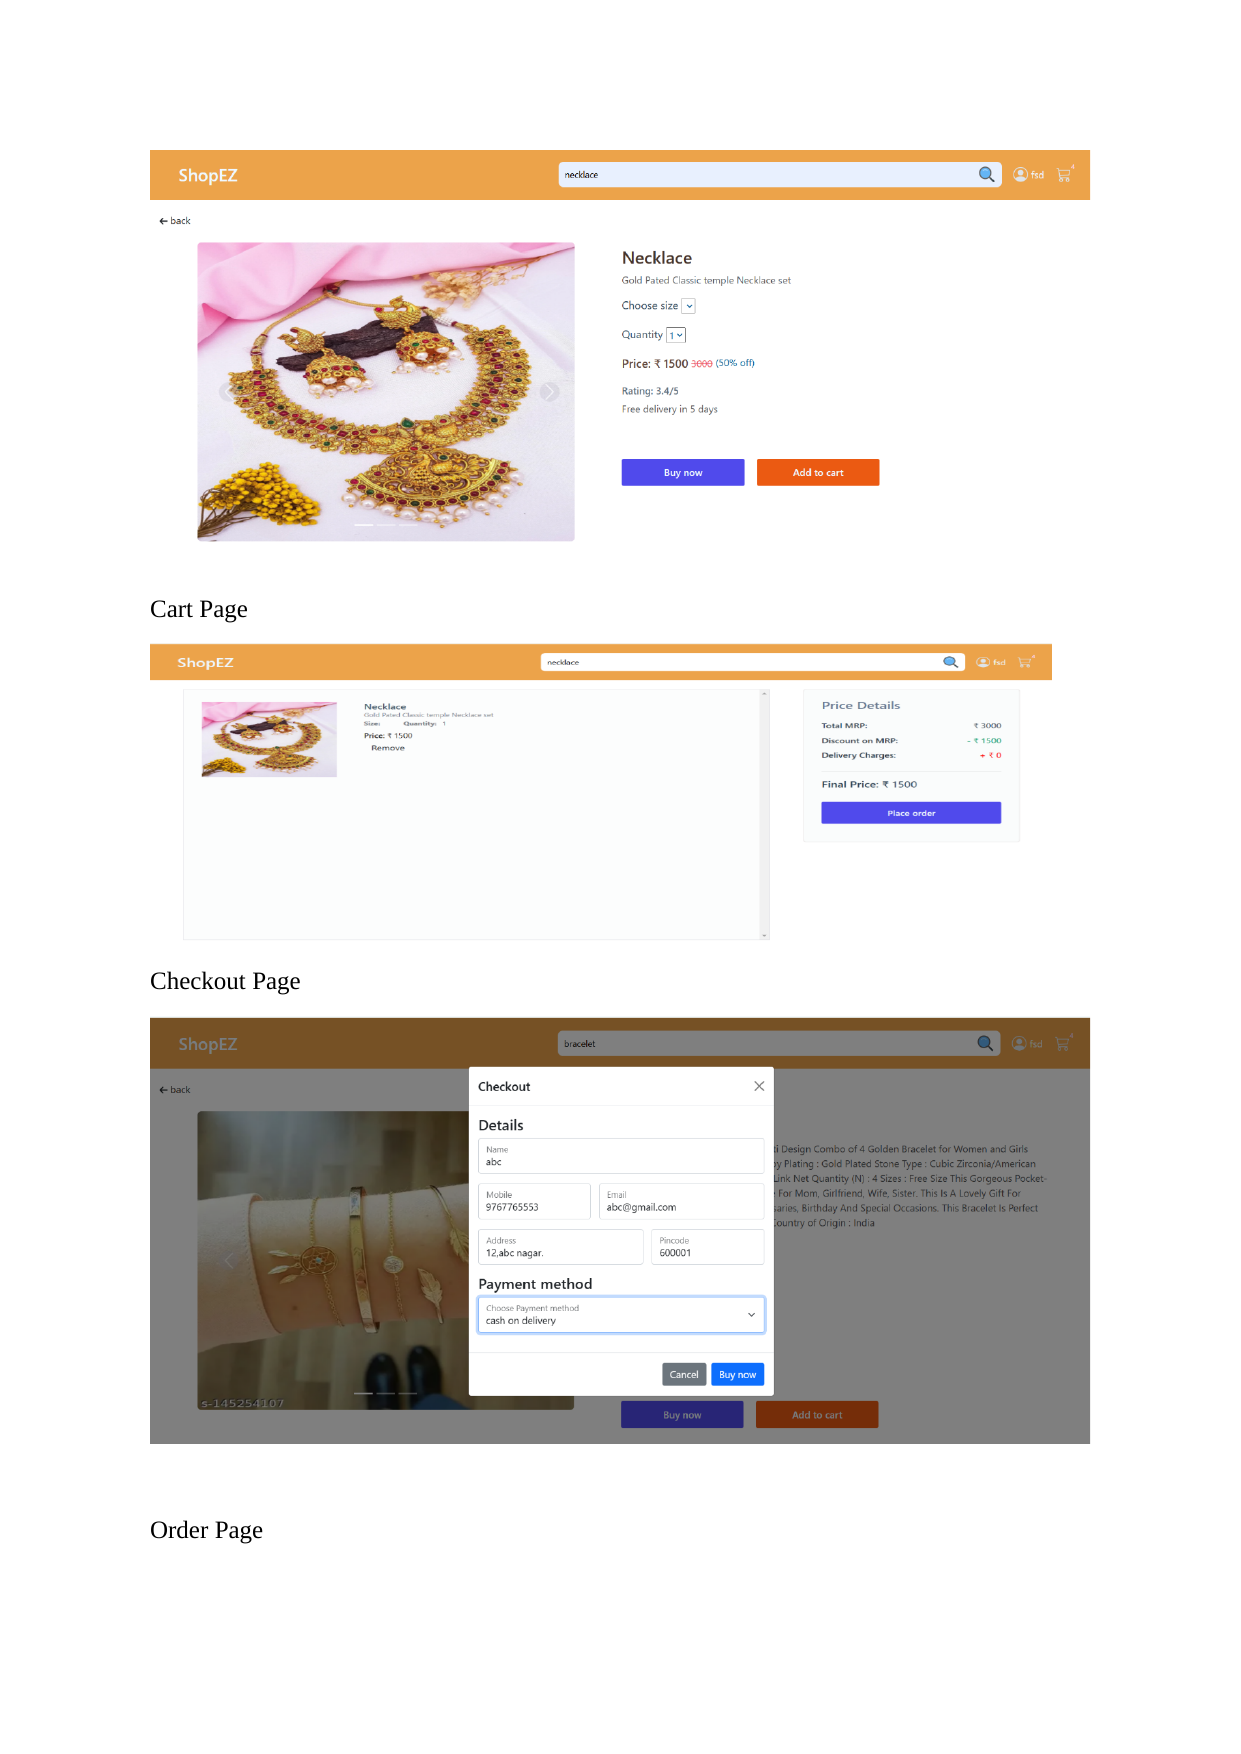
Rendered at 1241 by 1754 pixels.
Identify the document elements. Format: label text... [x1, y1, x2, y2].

text Cart Page [150, 594, 1090, 622]
picture [150, 150, 1091, 572]
text Order Page [150, 1515, 1090, 1544]
picture [150, 1016, 1091, 1444]
text Checkout Page [150, 966, 1090, 995]
picture [150, 643, 1052, 945]
